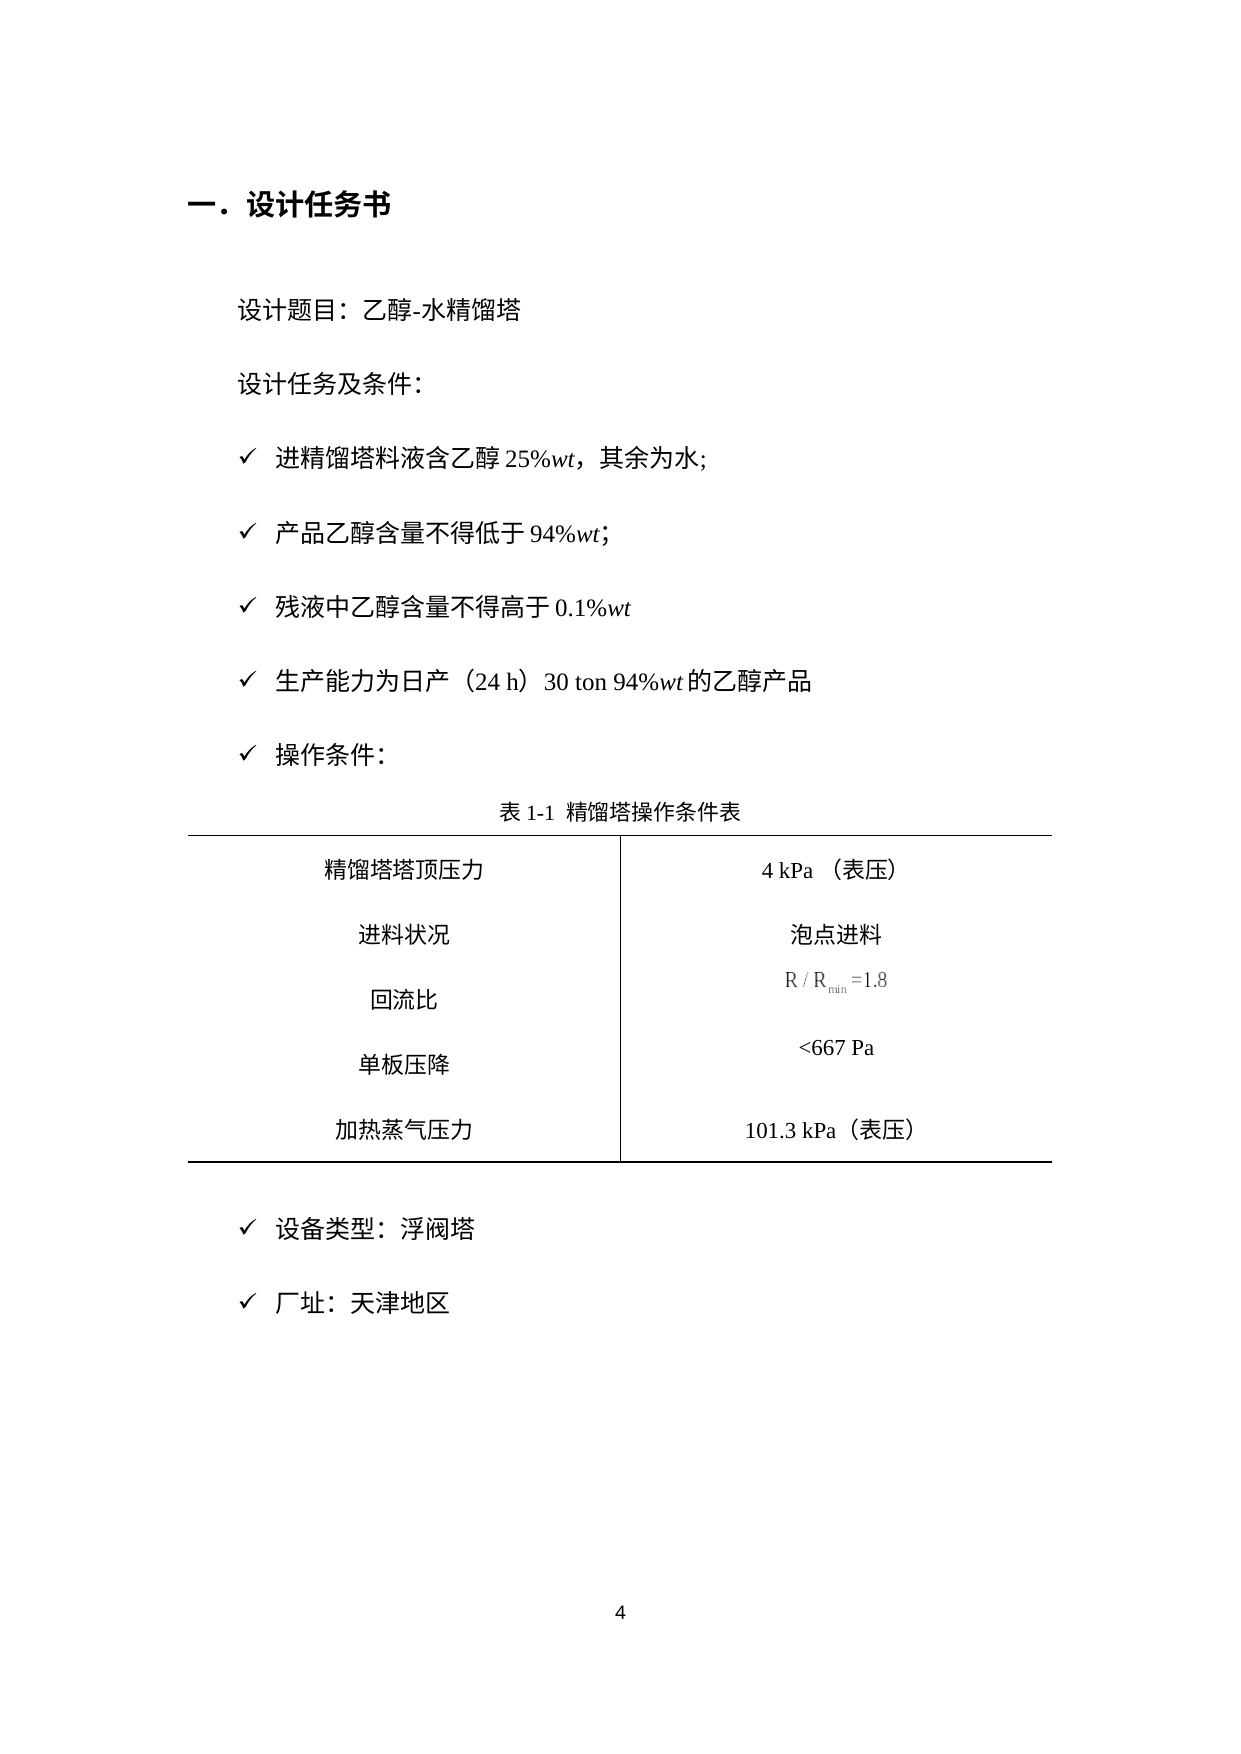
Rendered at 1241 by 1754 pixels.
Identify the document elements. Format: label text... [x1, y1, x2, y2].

text 设计任务及条件： [187, 351, 1053, 416]
subtitle 一．设计任务书 [187, 170, 1053, 235]
list 产品乙醇含量不得低于94%wt； [187, 499, 1053, 564]
list 设备类型：浮阀塔 [187, 1195, 1053, 1260]
table_cell 加热蒸气压力 [188, 1096, 620, 1161]
table_header 4 kPa （表压） [621, 836, 1052, 901]
list 厂址：天津地区 [187, 1269, 1053, 1334]
table_header 精馏塔塔顶压力 [188, 836, 620, 901]
list 残液中乙醇含量不得高于0.1%wt [187, 573, 1053, 638]
table_cell 泡点进料 [621, 901, 1052, 966]
table_cell <667 Pa [621, 1031, 1052, 1096]
table_cell 回流比 [188, 966, 620, 1031]
table_cell 进料状况 [188, 901, 620, 966]
list 进精馏塔料液含乙醇25%wt，其余为水; [187, 424, 1053, 489]
list 生产能力为日产（24 h）30 ton 94%wt的乙醇产品 [187, 647, 1053, 712]
table_cell 单板压降 [188, 1031, 620, 1096]
text 设计题目：乙醇-水精馏塔 [187, 276, 1053, 341]
table_cell 101.3 kPa（表压） [621, 1096, 1052, 1161]
text 表1-1 精馏塔操作条件表 [187, 795, 1053, 827]
table_cell [621, 966, 1052, 1031]
list 操作条件： [187, 721, 1053, 786]
